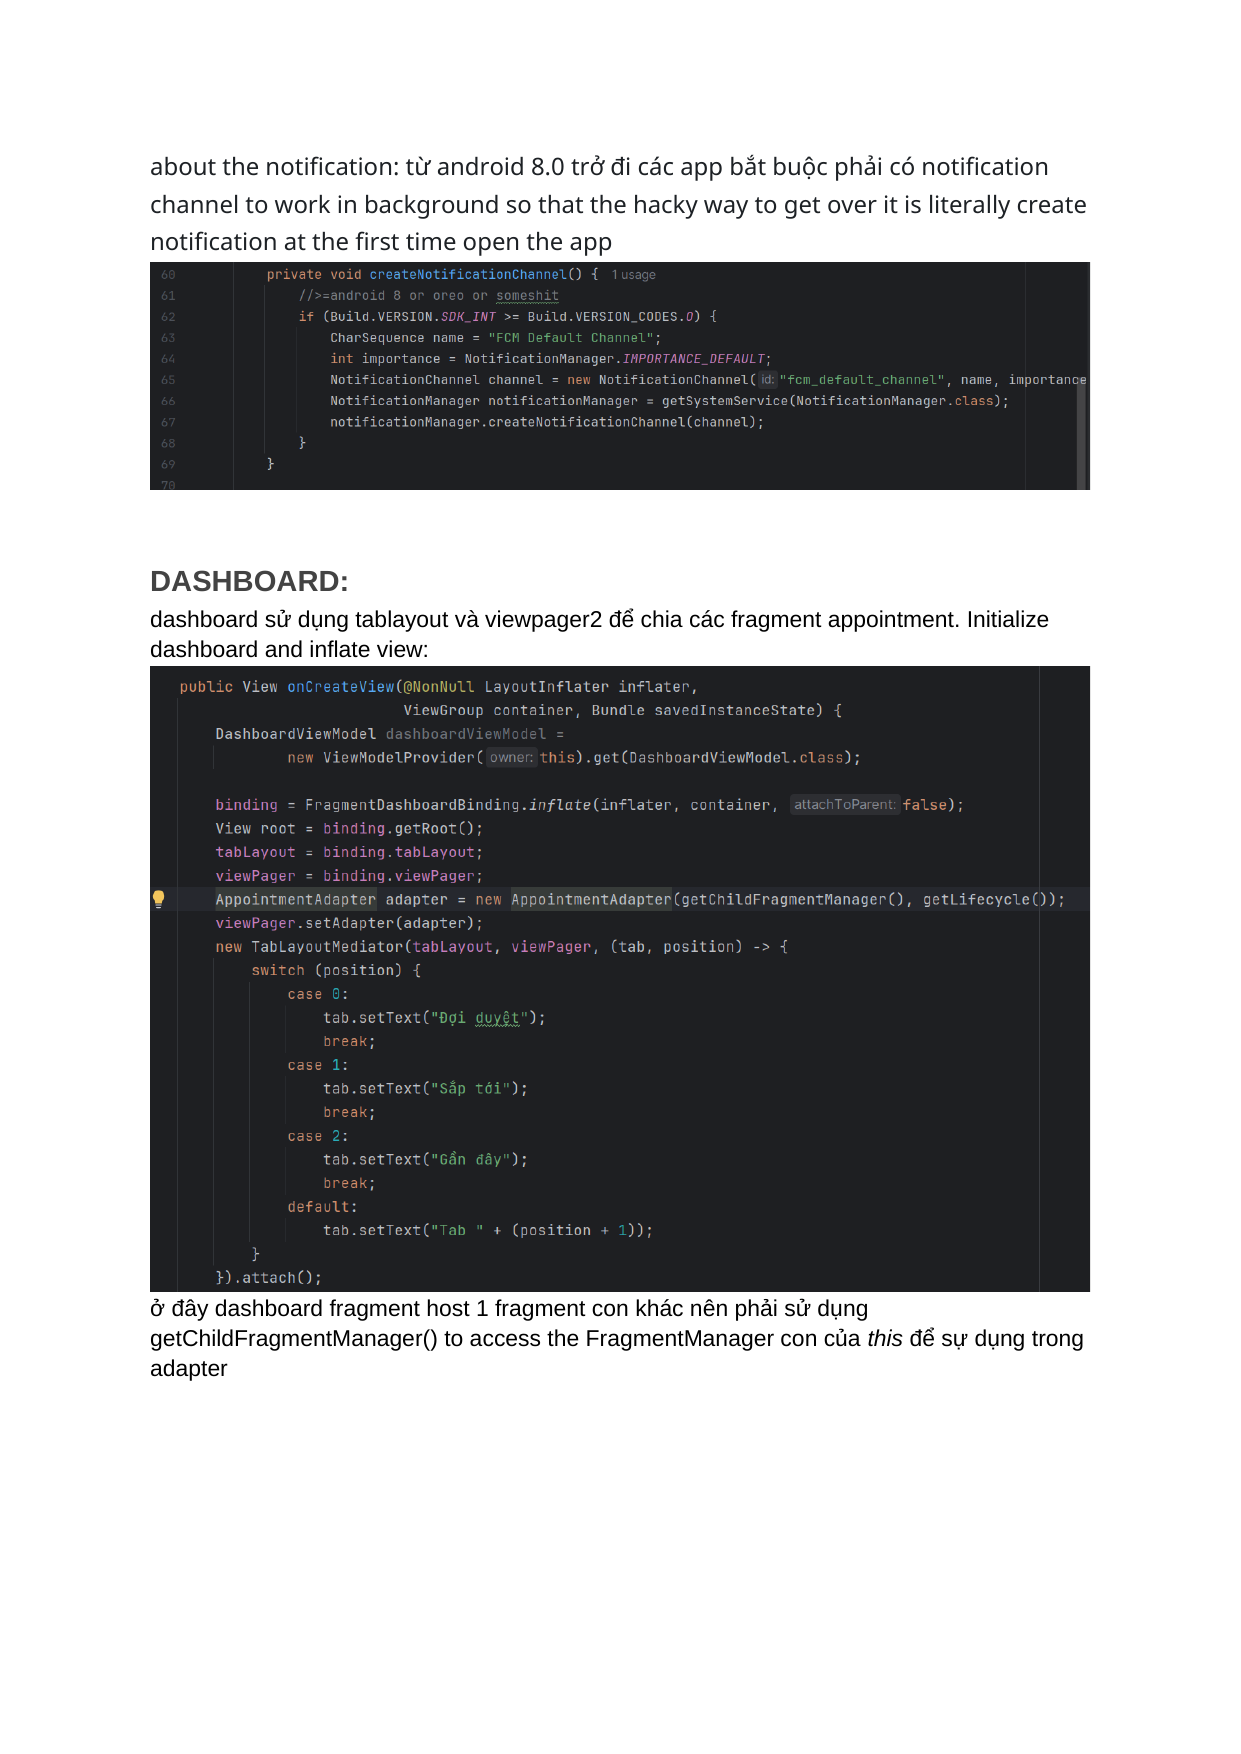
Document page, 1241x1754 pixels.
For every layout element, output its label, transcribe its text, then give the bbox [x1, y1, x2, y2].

picture [150, 666, 1091, 1292]
subtitle DASHBOARD: [150, 564, 1090, 597]
text about the notification: từ android 8.0 trở đi các app bắt buộc phải có notification channel to work in background so that the hacky way to get over it is literally create notification at the first time open the app [150, 150, 1090, 257]
text dashboard sử dụng tablayout và viewpager2 để chia các fragment appointment. Initialize dashboard and inflate view: [150, 606, 1090, 662]
picture [150, 262, 1091, 490]
text ở đây dashboard fragment host 1 fragment con khác nên phải sử dụng getChildFragmentManager() to access the FragmentManager con của this để sự dụng trong adapter [150, 1295, 1090, 1382]
